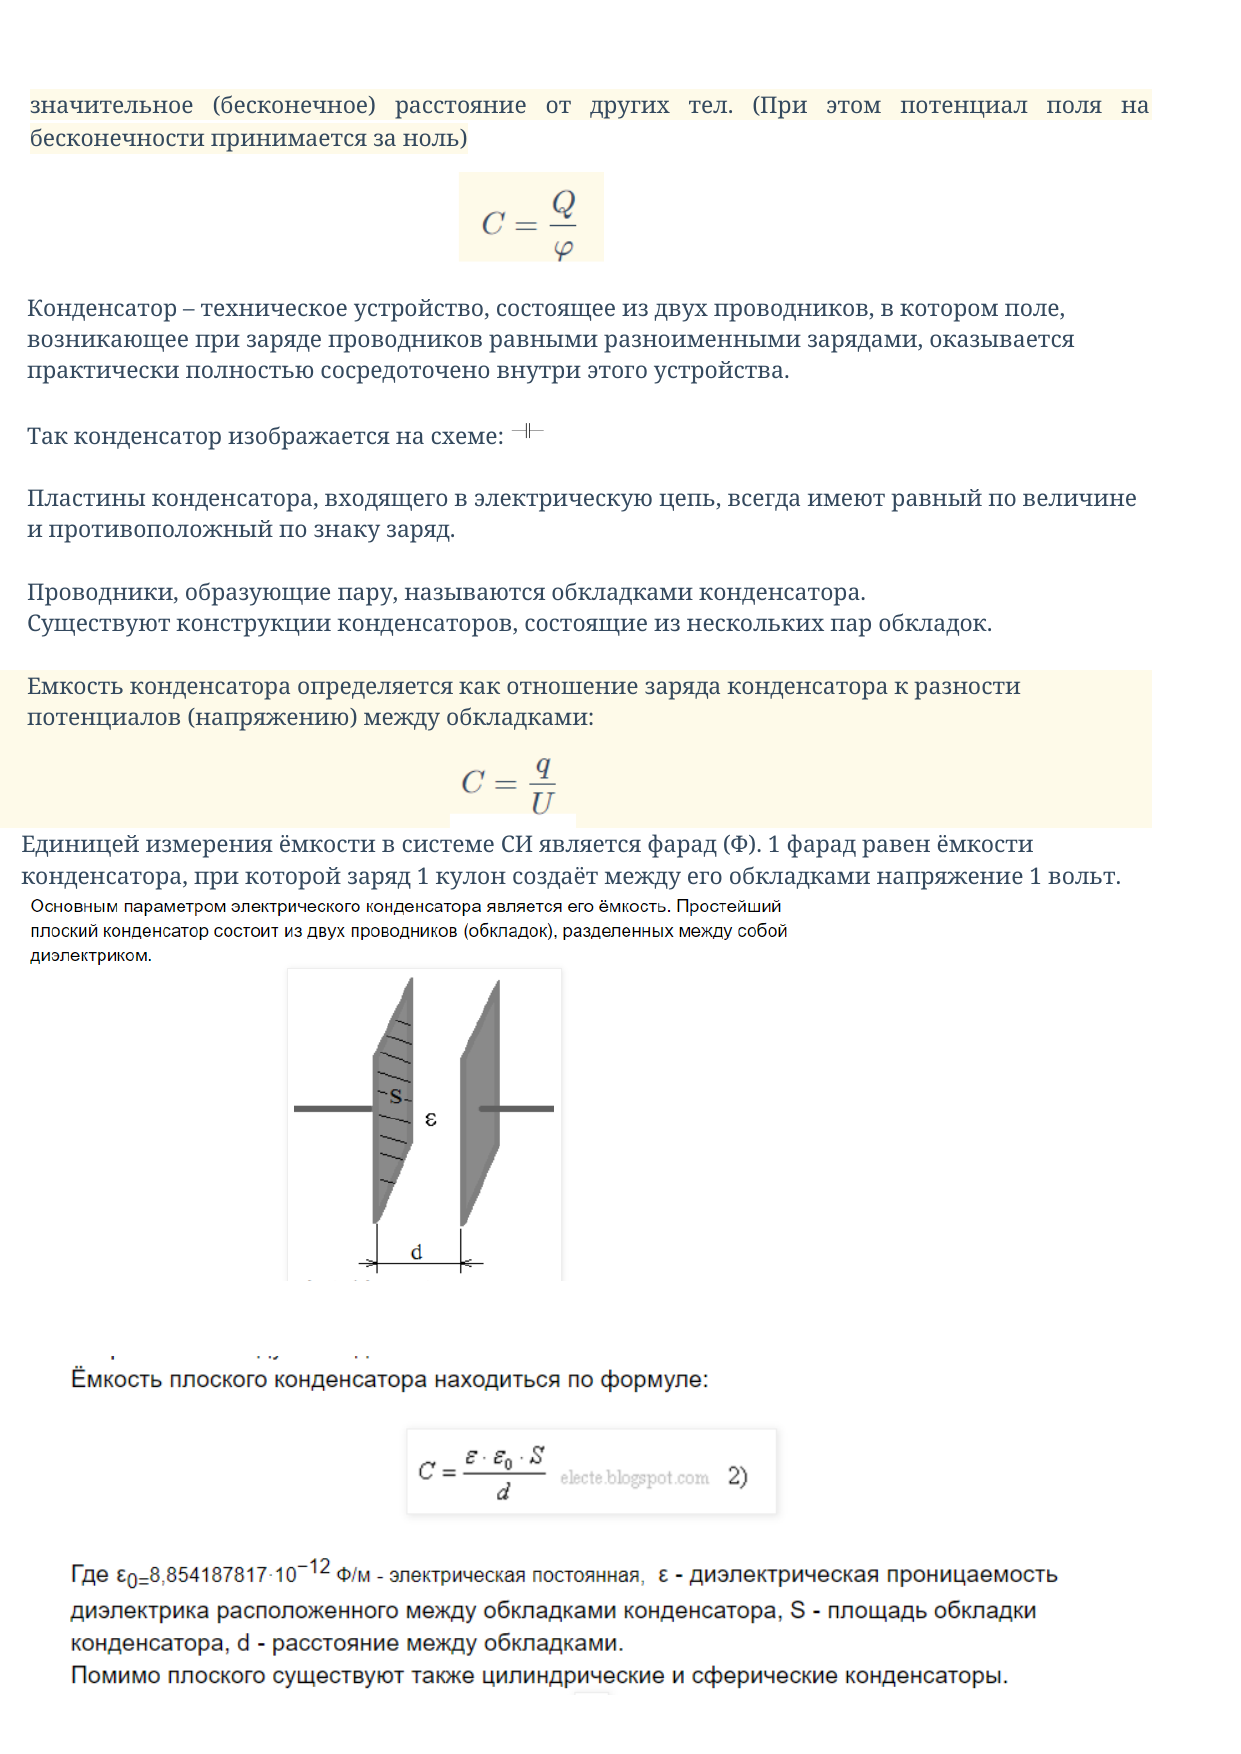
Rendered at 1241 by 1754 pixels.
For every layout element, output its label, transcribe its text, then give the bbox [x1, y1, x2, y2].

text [29, 89, 1152, 154]
picture [449, 732, 576, 829]
picture [504, 416, 552, 445]
picture [21, 891, 818, 1281]
text Емкость конденсатора определяется как отношение заряда конденсатора к разности потенциалов (напряжению) между обкладками: [0, 670, 1152, 732]
text Конденсатор – техническое устройство, состоящее из двух проводников, в котором поле, возникающее при заряде проводников равными разноименными зарядами, оказывается практически полностью сосредоточено внутри этого устройства. [27, 292, 1152, 385]
text Так конденсатор изображается на схеме: [27, 417, 1152, 451]
text Единицей измерения ёмкости в системе СИ является фарад (Ф). 1 фарад равен ёмкости конденсатора, при которой заряд 1 кулон создаёт между его обкладками напряжение 1 вольт. [21, 828, 1152, 891]
text Пластины конденсатора, входящего в электрическую цепь, всегда имеют равный по величине и противоположный по знаку заряд. [27, 482, 1152, 545]
picture [458, 172, 604, 273]
text Проводники, образующие пару, называются обкладками конденсатора. [27, 576, 1152, 607]
picture [53, 1356, 1103, 1694]
text Существуют конструкции конденсаторов, состоящие из нескольких пар обкладок. [27, 607, 1152, 638]
